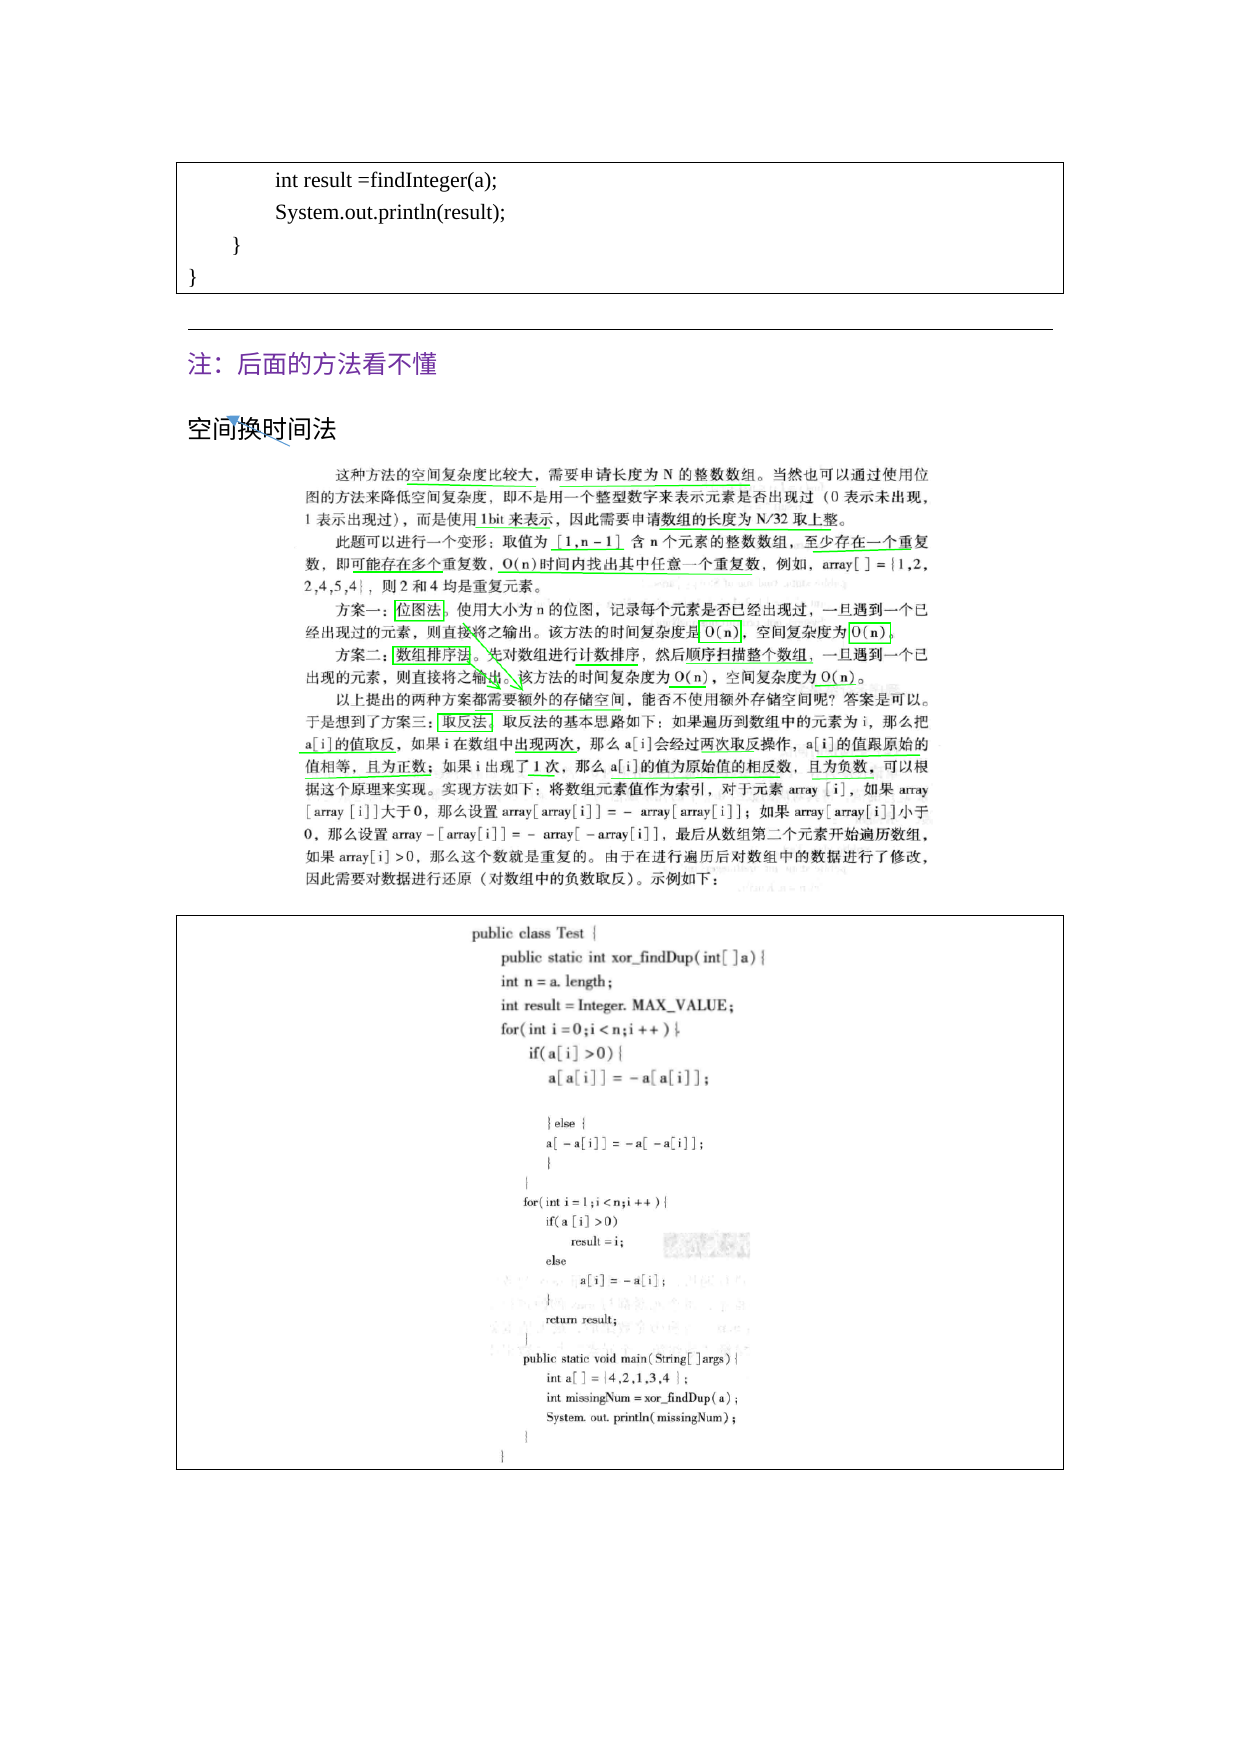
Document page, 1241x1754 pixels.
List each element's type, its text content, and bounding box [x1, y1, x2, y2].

text 注：后面的方法看不懂 [187, 330, 1053, 395]
text 空间换时间法 [187, 395, 1053, 460]
picture [464, 916, 777, 1100]
table_header [177, 916, 1063, 1469]
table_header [177, 163, 1063, 293]
picture [292, 460, 948, 898]
picture [490, 1111, 751, 1463]
